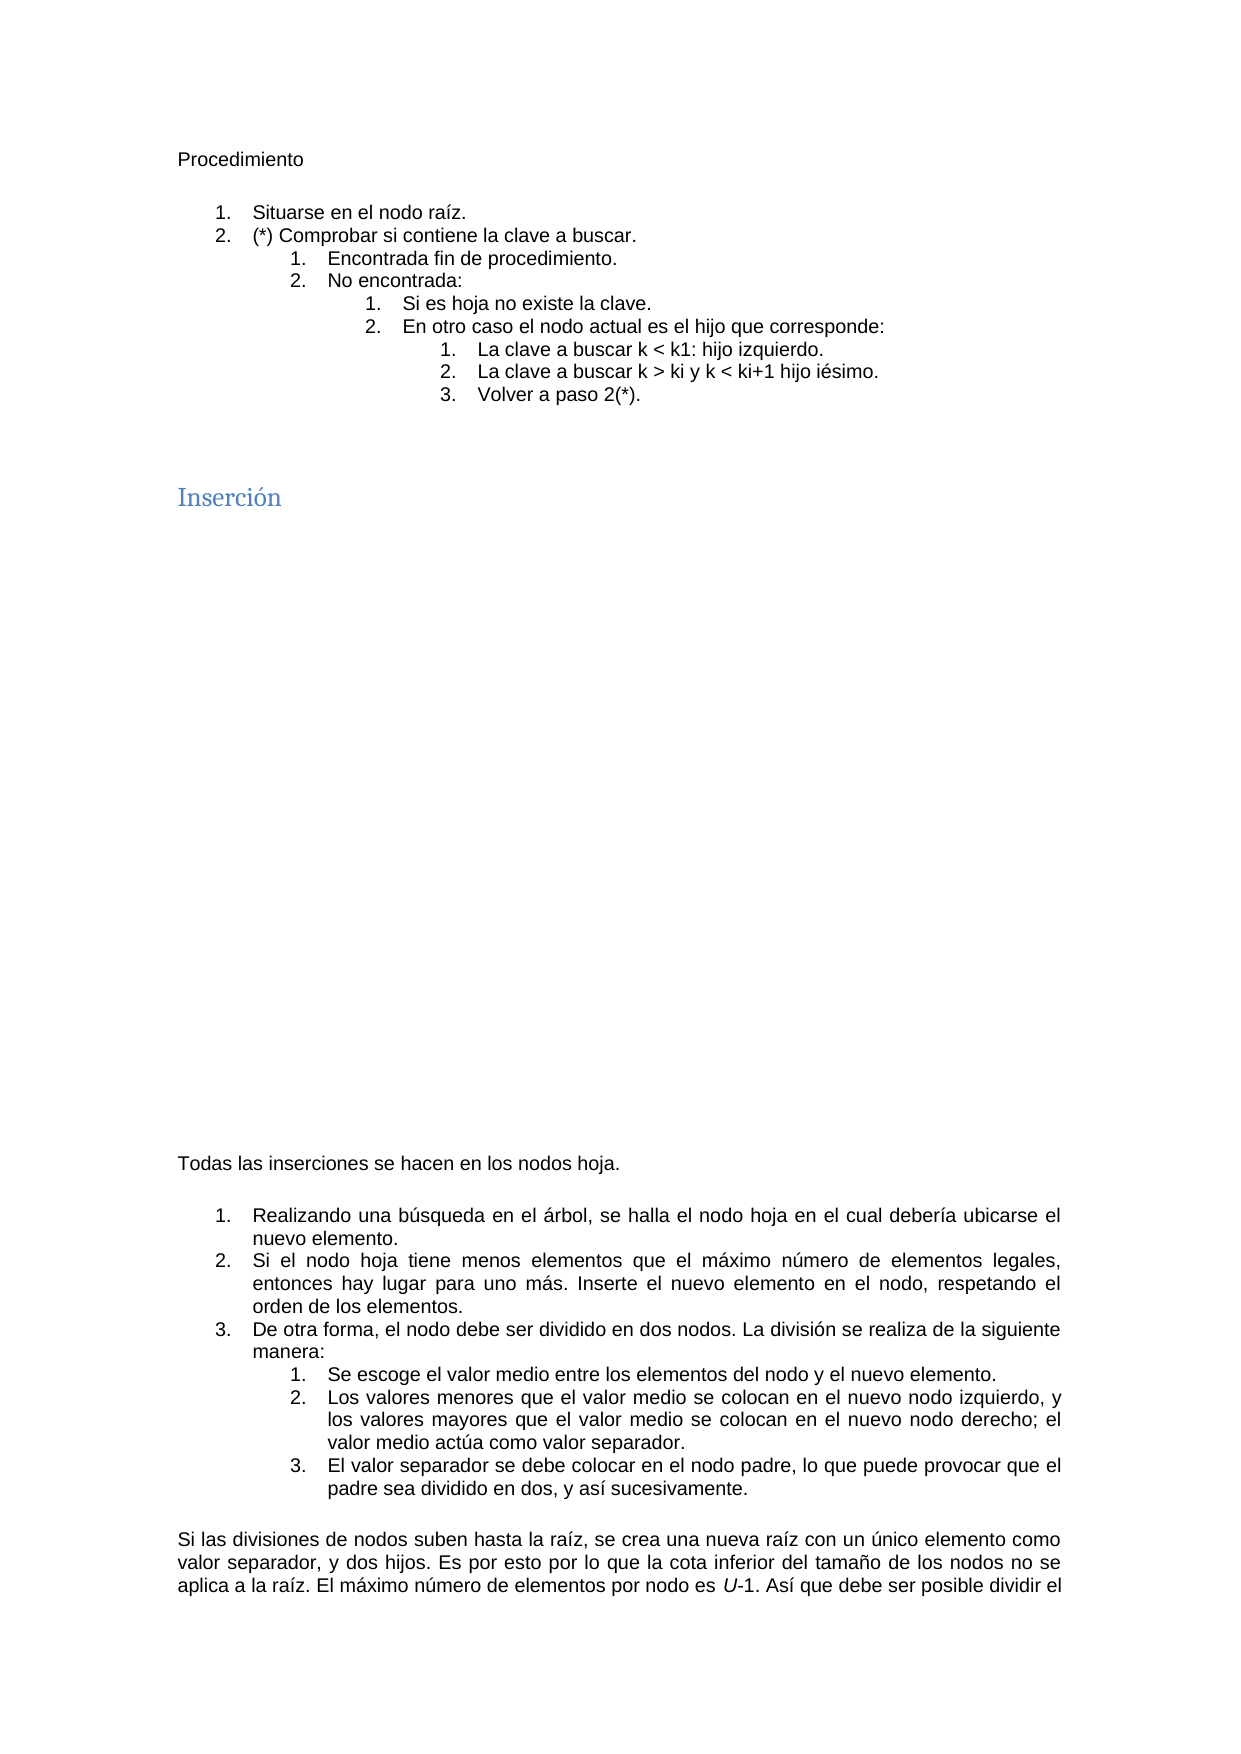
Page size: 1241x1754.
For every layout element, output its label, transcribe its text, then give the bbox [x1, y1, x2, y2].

list La clave a buscar k < k1: hijo izquierdo. [440, 337, 1063, 360]
list Volver a paso 2(*). [440, 383, 1063, 406]
list (*) Comprobar si contiene la clave a buscar. [215, 224, 1063, 247]
text Todas las inserciones se hacen en los nodos hoja. [177, 1152, 1063, 1175]
list En otro caso el nodo actual es el hijo que corresponde: [365, 315, 1063, 337]
list Encontrada fin de procedimiento. [290, 247, 1063, 269]
list Realizando una búsqueda en el árbol, se halla el nodo hoja en el cual debería ubicarse el nuevo elemento. [215, 1204, 1063, 1249]
list Los valores menores que el valor medio se colocan en el nuevo nodo izquierdo, y los valores mayores que el valor medio se colocan en el nuevo nodo derecho; el valor medio actúa como valor separador. [290, 1386, 1063, 1454]
text Procedimiento [177, 148, 1063, 170]
list Situarse en el nodo raíz. [215, 201, 1063, 224]
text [177, 1528, 1063, 1596]
list Si es hoja no existe la clave. [365, 292, 1063, 315]
subtitle Inserción [177, 482, 1063, 514]
list Si el nodo hoja tiene menos elementos que el máximo número de elementos legales, entonces hay lugar para uno más. Inserte el nuevo elemento en el nodo, respetando el orden de los elementos. [215, 1249, 1063, 1317]
list El valor separador se debe colocar en el nodo padre, lo que puede provocar que el padre sea dividido en dos, y así sucesivamente. [290, 1454, 1063, 1499]
list Se escoge el valor medio entre los elementos del nodo y el nuevo elemento. [290, 1363, 1063, 1386]
list De otra forma, el nodo debe ser dividido en dos nodos. La división se realiza de la siguiente manera: [215, 1317, 1063, 1363]
list No encontrada: [290, 269, 1063, 292]
list La clave a buscar k > ki y k < ki+1 hijo iésimo. [440, 360, 1063, 383]
